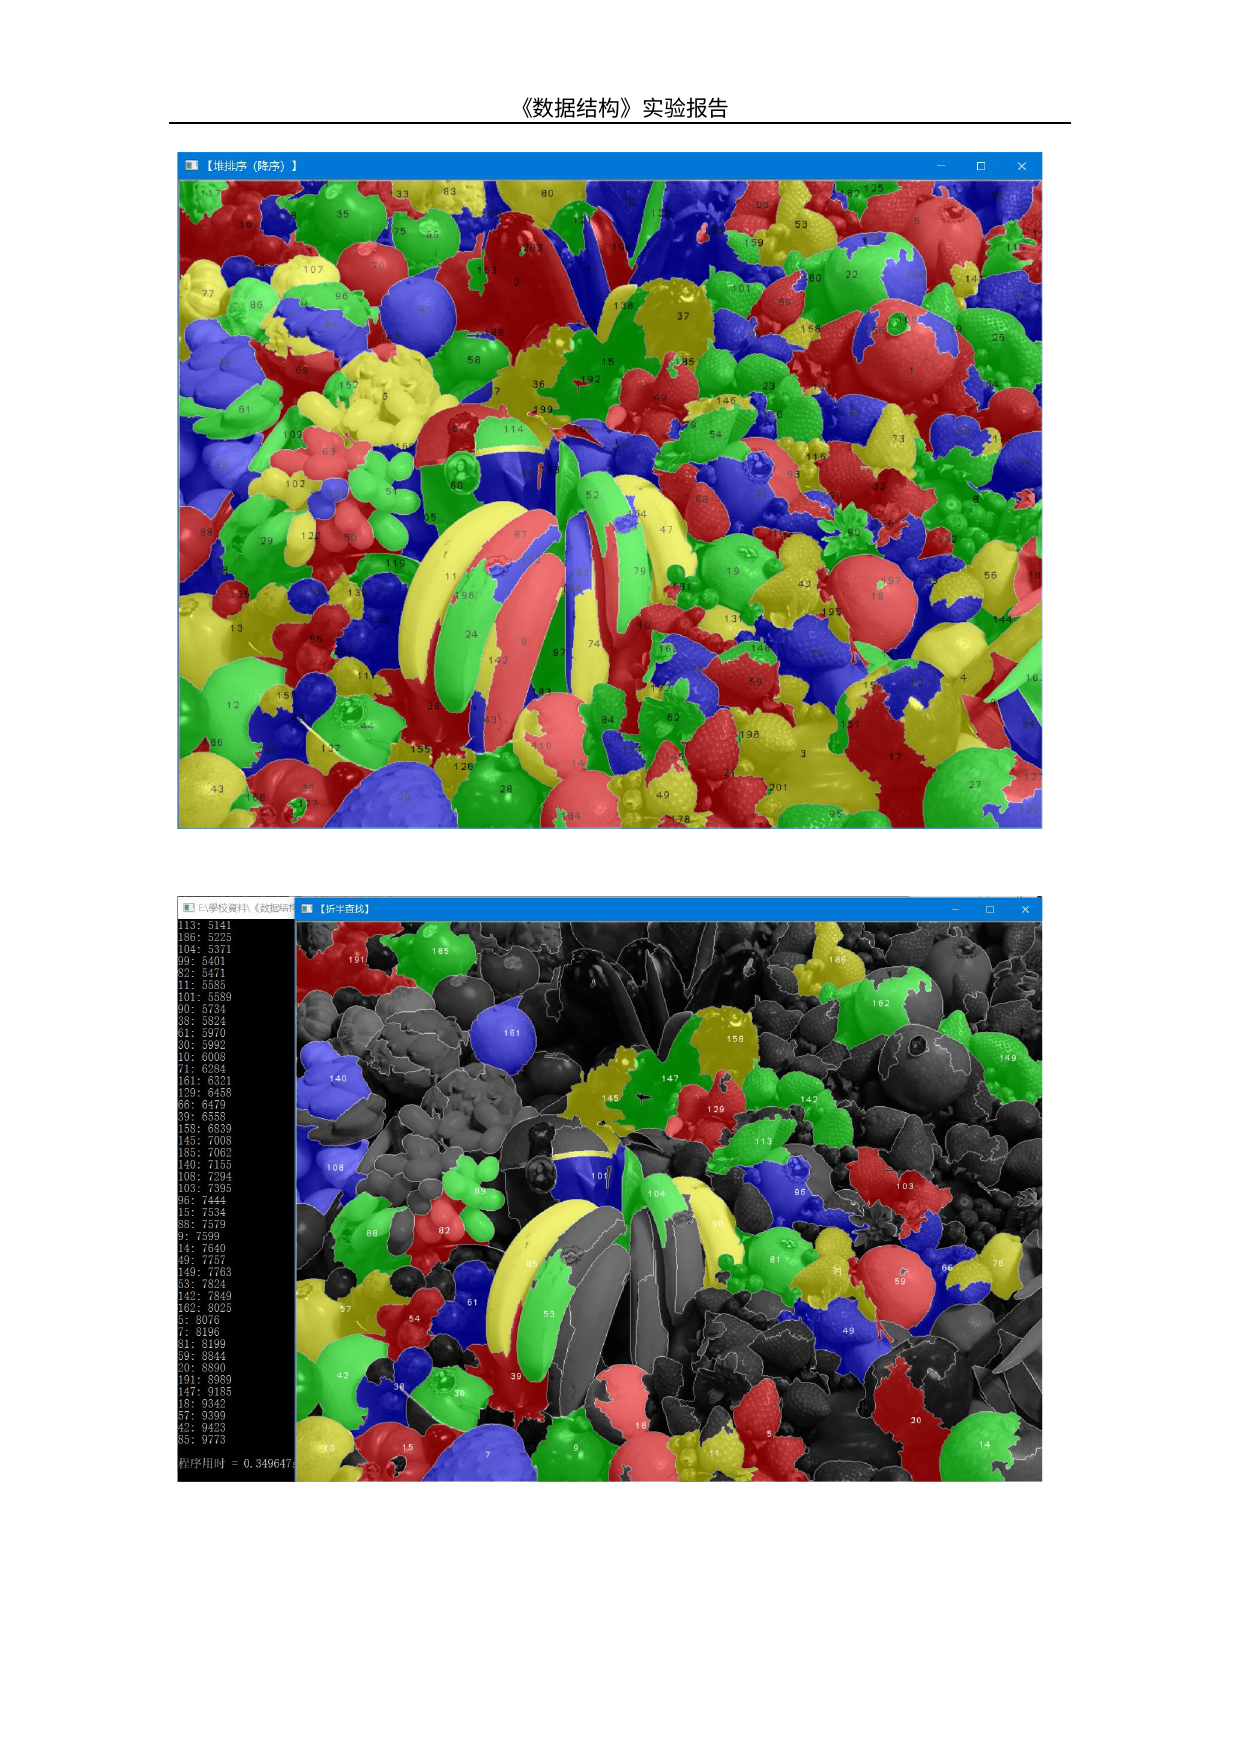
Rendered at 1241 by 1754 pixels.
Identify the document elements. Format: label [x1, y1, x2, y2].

picture [177, 896, 1043, 1482]
picture [177, 152, 1043, 829]
